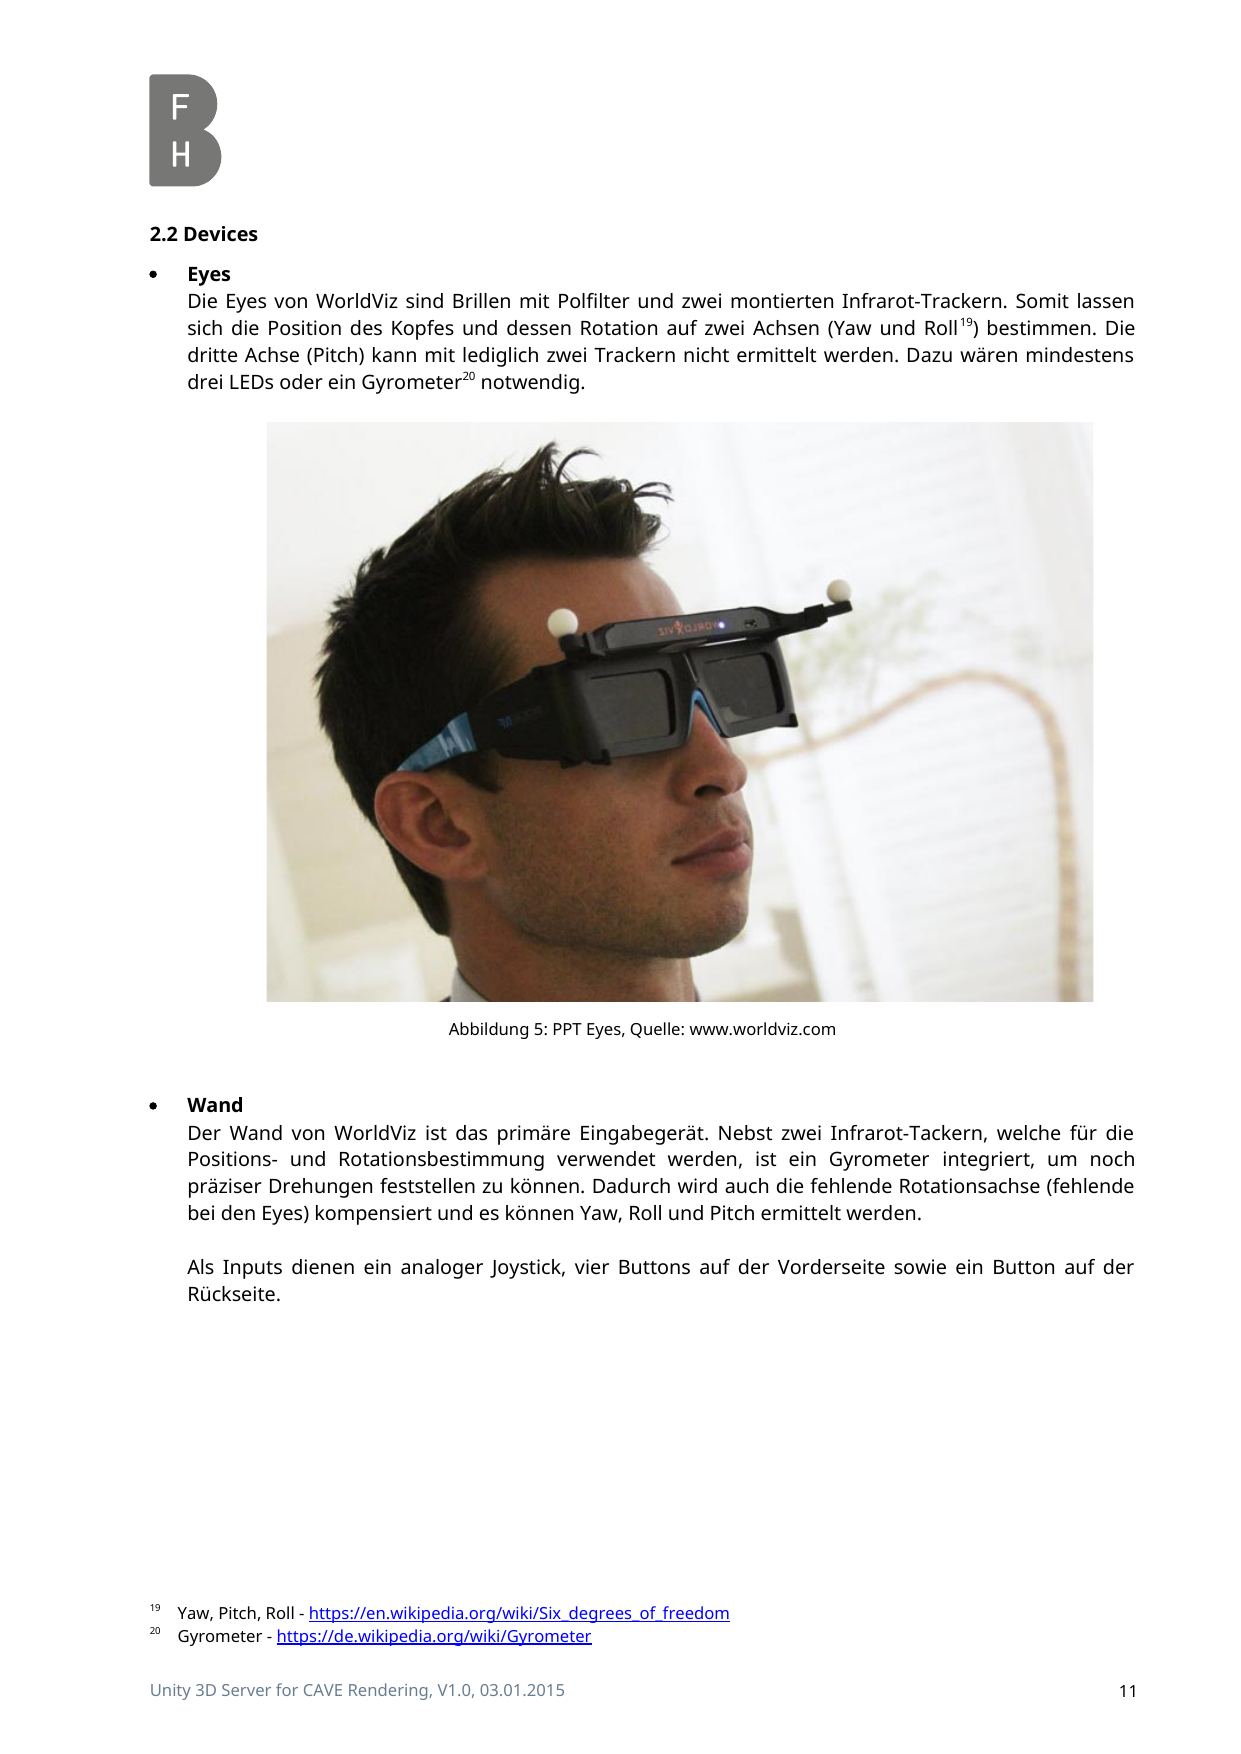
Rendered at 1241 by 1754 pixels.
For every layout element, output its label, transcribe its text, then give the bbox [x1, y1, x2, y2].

list Eyes [149, 260, 1136, 287]
list Wand [149, 1092, 1136, 1119]
list Die Eyes von WorldViz sind Brillen mit Polfilter und zwei montierten Infrarot-Trackern. Somit lassen sich die Position des Kopfes und dessen Rotation auf zwei Achsen (Yaw und Roll) bestimmen. Die dritte Achse (Pitch) kann mit lediglich zwei Trackern nicht ermittelt werden. Dazu wären mindestens drei LEDs oder ein Gyrometer notwendig. [187, 287, 1136, 395]
picture [266, 422, 1094, 1002]
list Als Inputs dienen ein analoger Joystick, vier Buttons auf der Vorderseite sowie ein Button auf der Rückseite. [187, 1254, 1136, 1308]
list Der Wand von WorldViz ist das primäre Eingabegerät. Nebst zwei Infrarot-Tackern, welche für die Positions- und Rotationsbestimmung verwendet werden, ist ein Gyrometer integriert, um noch präziser Drehungen feststellen zu können. Dadurch wird auch die fehlende Rotationsachse (fehlende bei den Eyes) kompensiert und es können Yaw, Roll und Pitch ermittelt werden. [187, 1119, 1136, 1227]
subtitle Devices [149, 221, 1136, 248]
